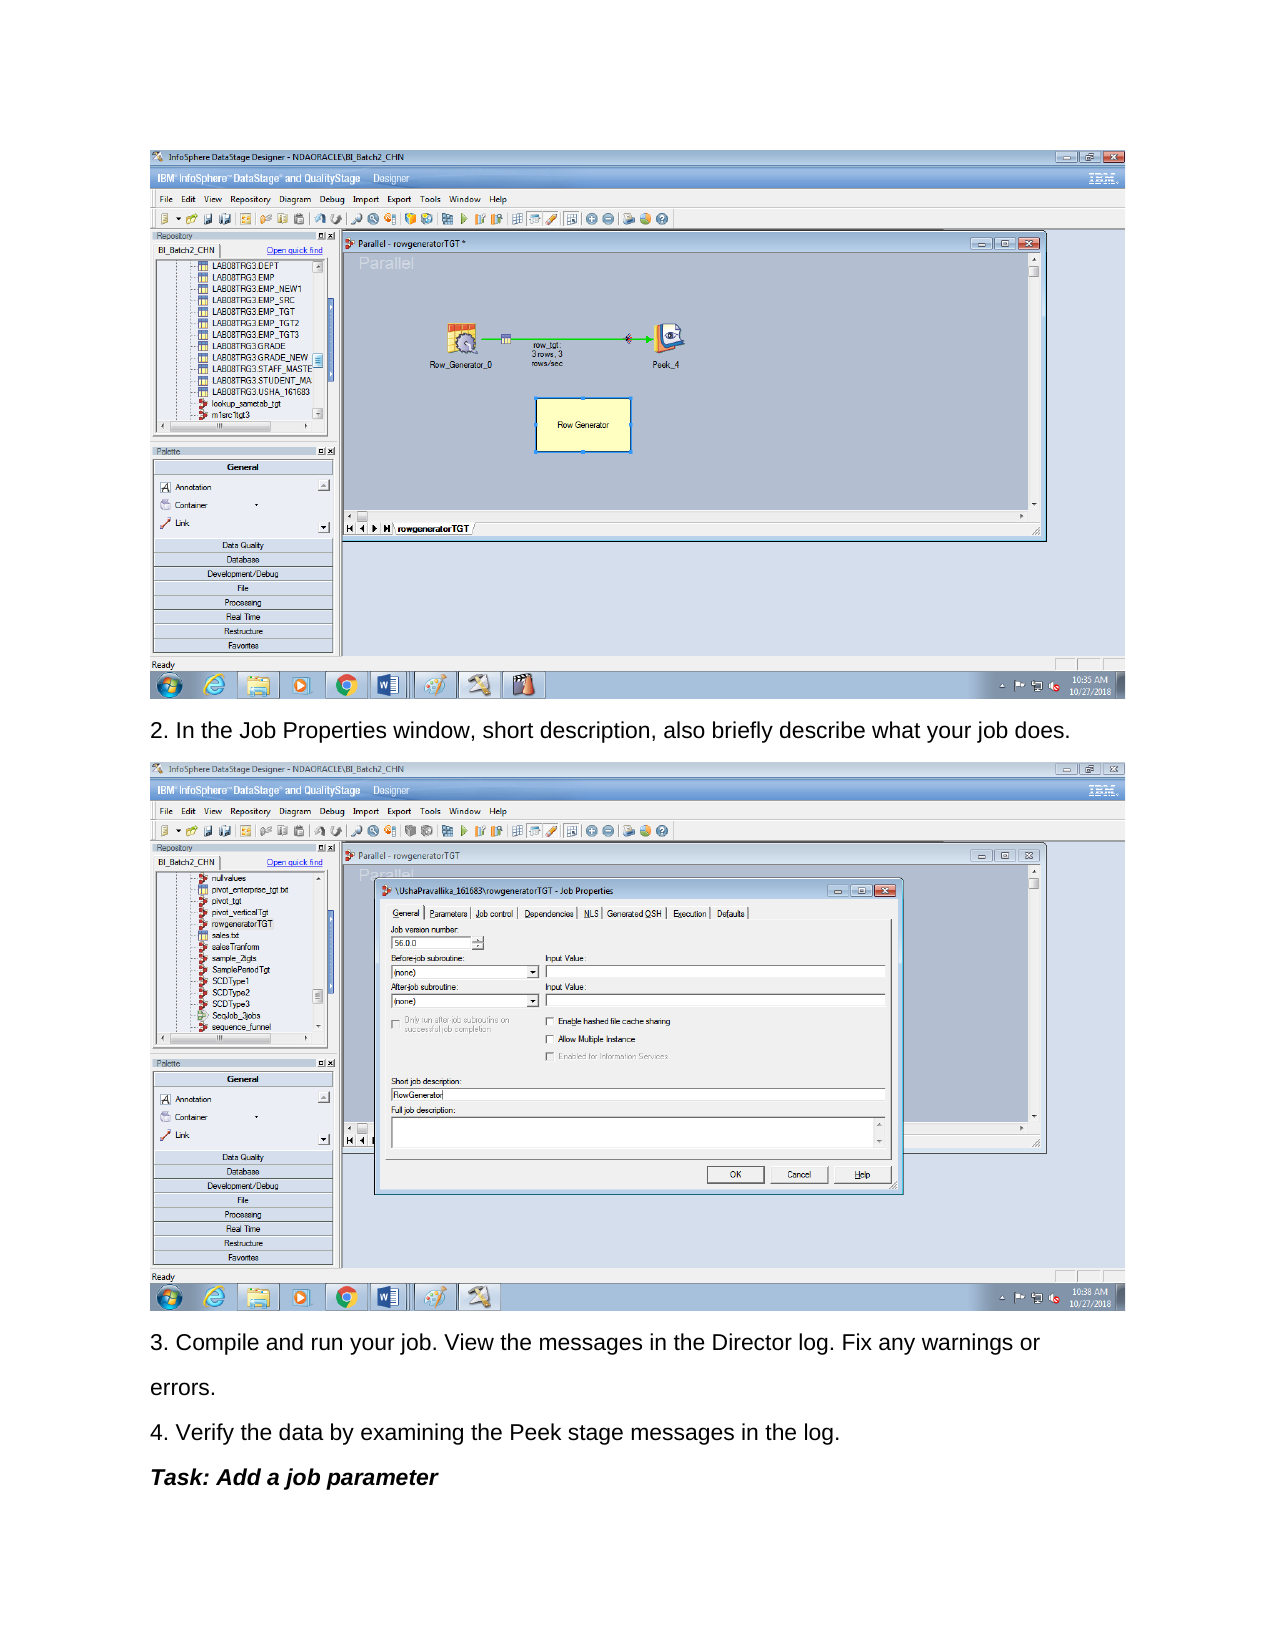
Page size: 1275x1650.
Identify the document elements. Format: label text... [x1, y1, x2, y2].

text 4. Verify the data by examining the Peek stage messages in the log. [150, 1419, 1125, 1446]
text Task: Add a job parameter [150, 1464, 1125, 1491]
text 3. Compile and run your job. View the messages in the Director log. Fix any warnings or [150, 1329, 1125, 1355]
text errors. [150, 1374, 1125, 1401]
picture [150, 762, 1125, 1311]
text 2. In the Job Properties window, short description, also briefly describe what your job does. [150, 717, 1125, 743]
picture [150, 150, 1125, 699]
